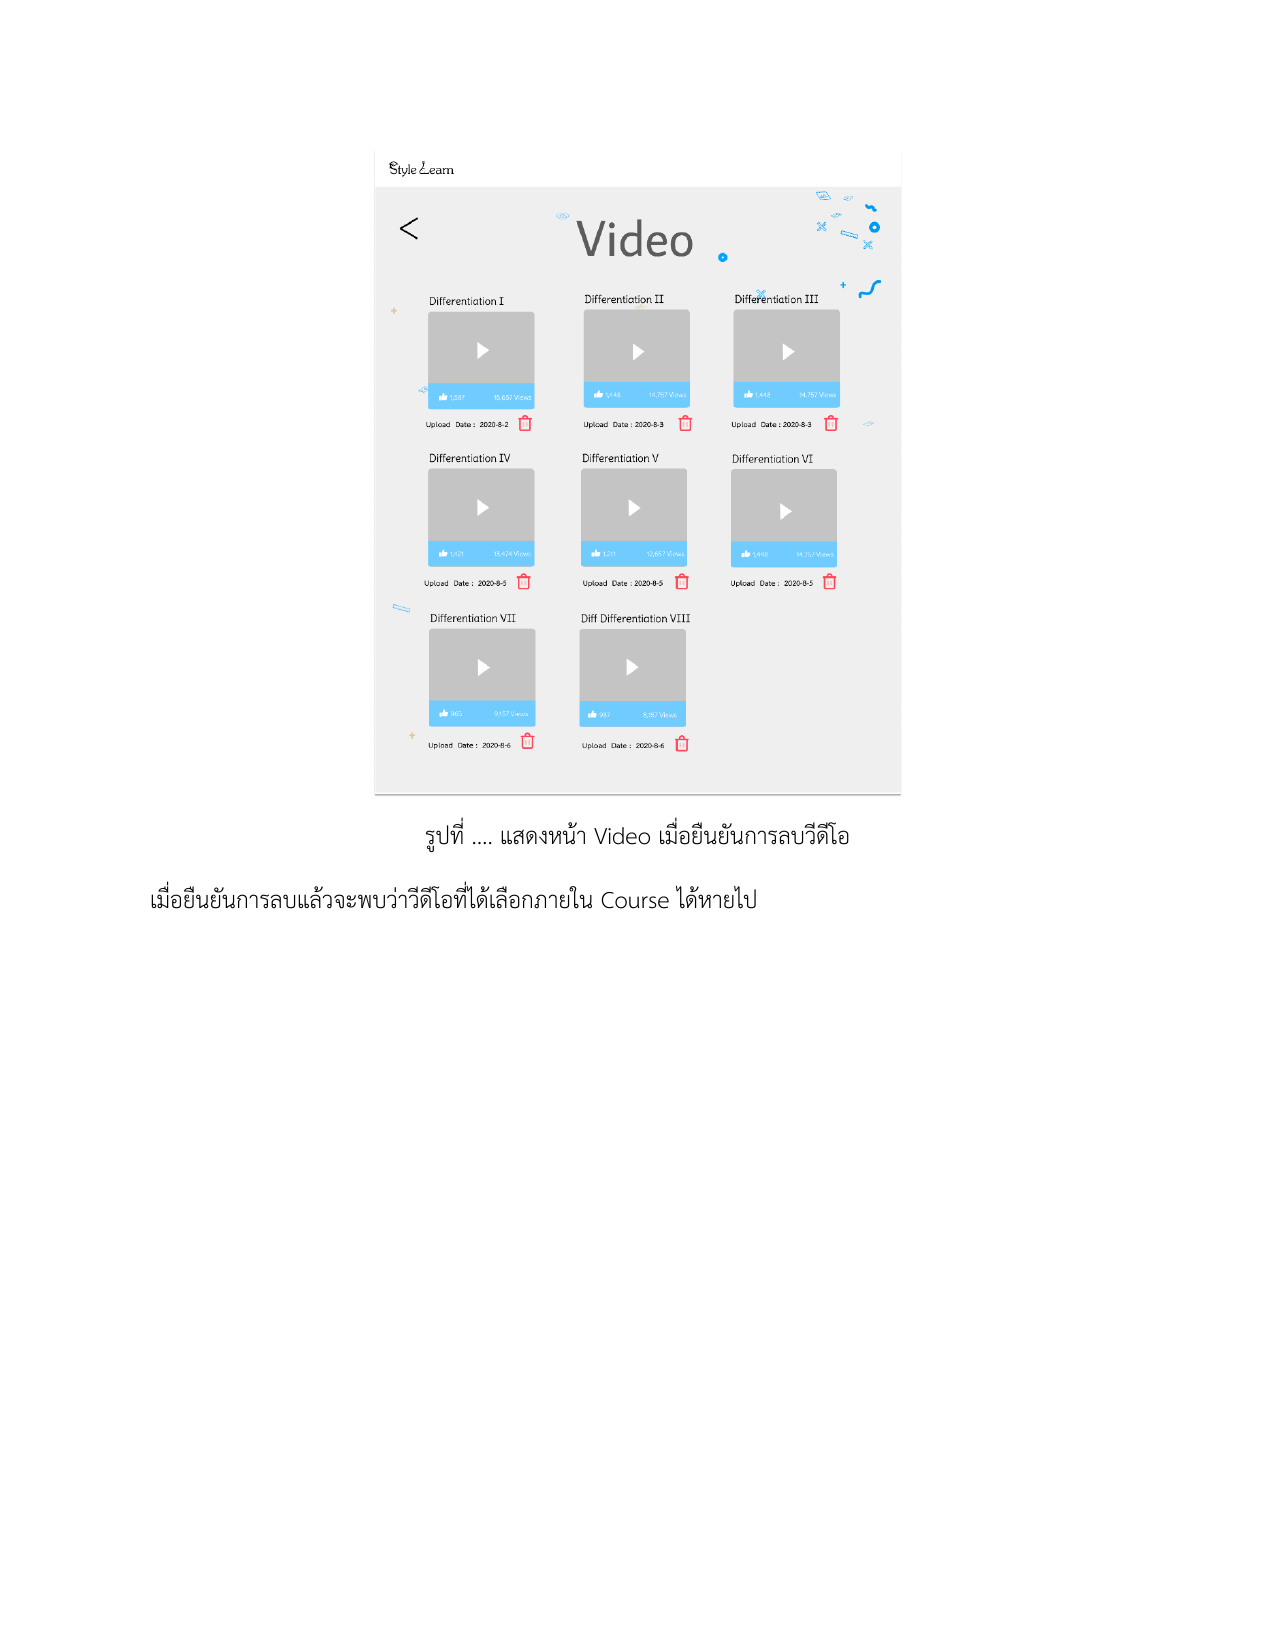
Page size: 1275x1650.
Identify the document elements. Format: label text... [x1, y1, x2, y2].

text รูปที่ …. แสดงหน้า Video เมื่อยืนยันการลบวีดีโอ [150, 815, 1125, 859]
picture [373, 150, 902, 797]
text เมื่อยืนยันการลบแล้วจะพบว่าวีดีโอที่ได้เลือกภายใน Course ได้หายไป [150, 879, 1125, 924]
